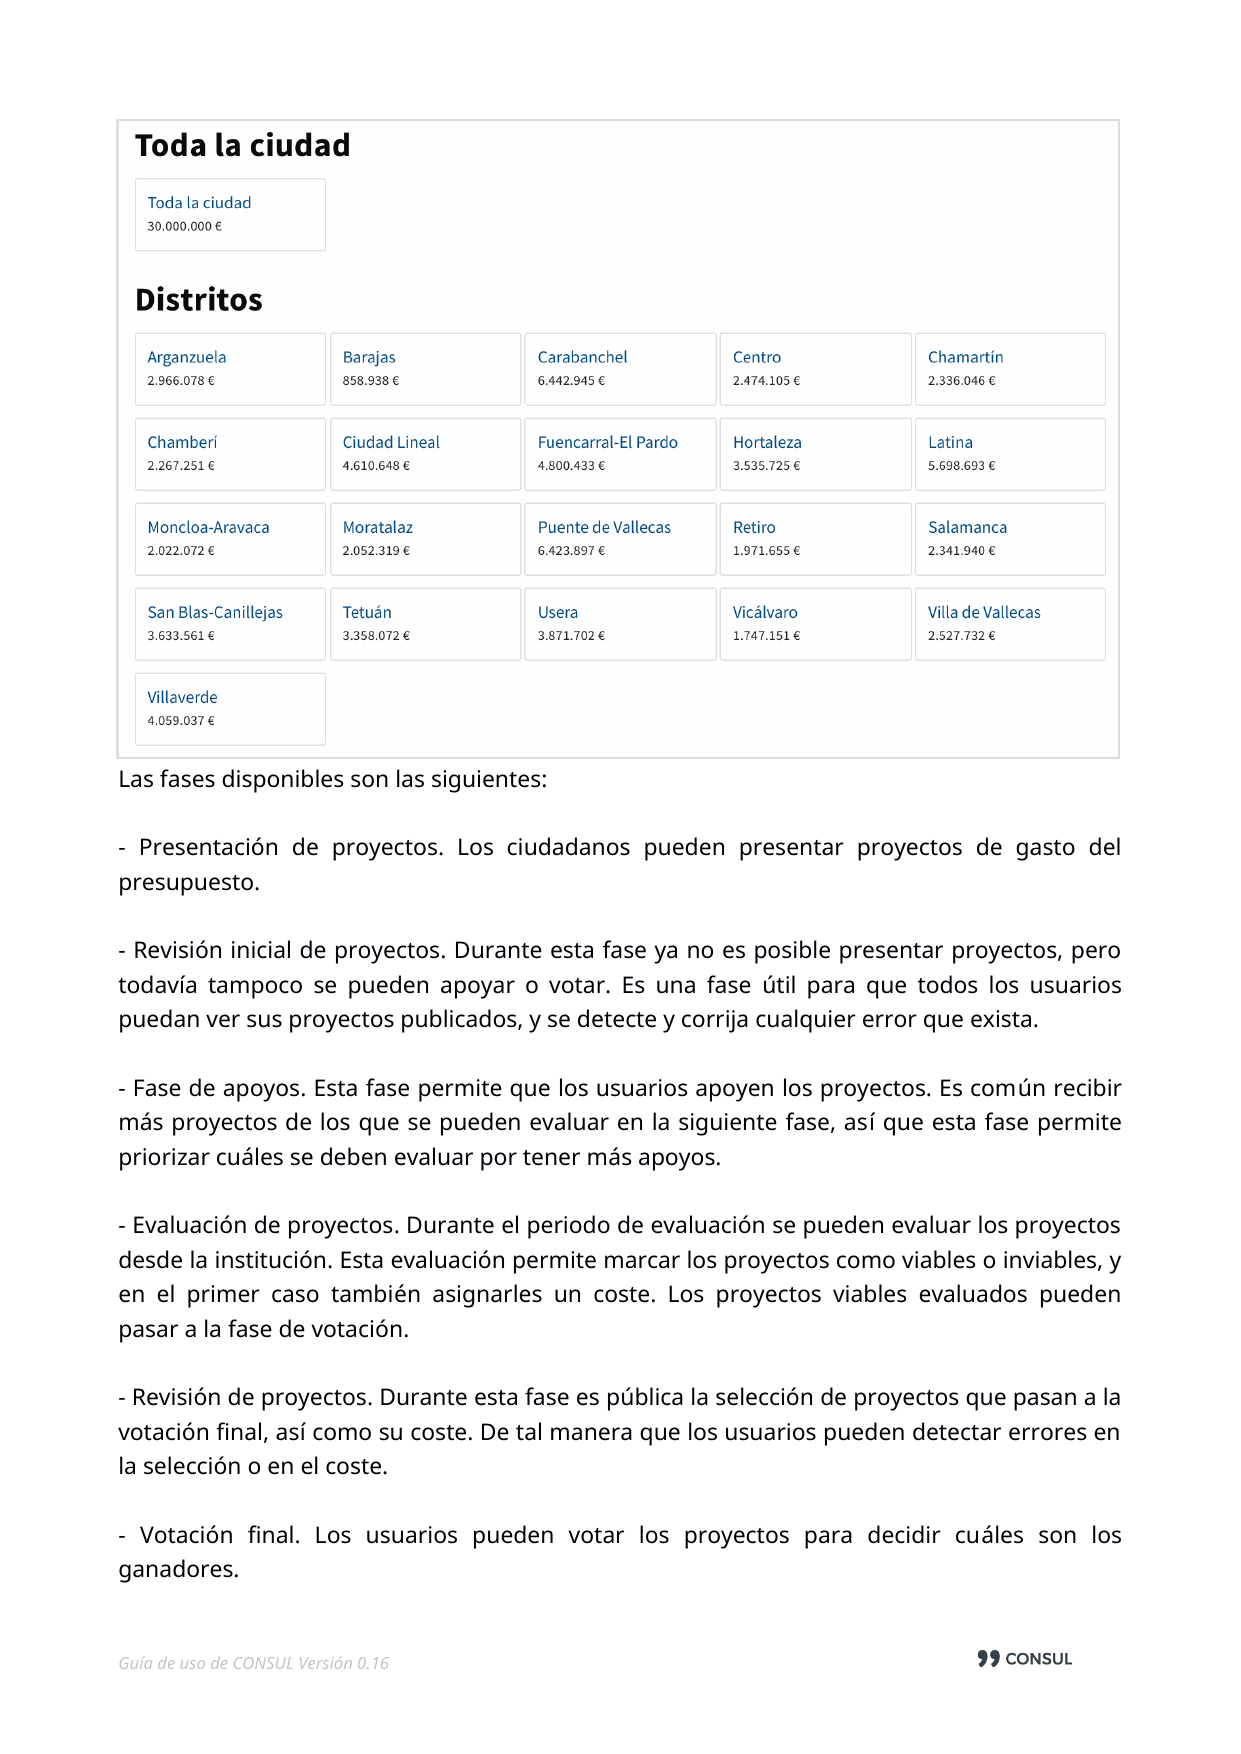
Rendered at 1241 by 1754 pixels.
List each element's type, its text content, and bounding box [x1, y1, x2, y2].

picture [119, 121, 1118, 757]
text - Evaluación de proyectos. Durante el periodo de evaluación se pueden evaluar los proyectos desde la institución. Esta evaluación permite marcar los proyectos como viables o inviables, y en el primer caso también asignarles un coste. Los proyectos viables evaluados pueden pasar a la fase de votación. [118, 1209, 1122, 1344]
text - Votación final. Los usuarios pueden votar los proyectos para decidir cuáles son los ganadores. [118, 1519, 1122, 1584]
text - Fase de apoyos. Esta fase permite que los usuarios apoyen los proyectos. Es común recibir más proyectos de los que se pueden evaluar en la siguiente fase, así que esta fase permite priorizar cuáles se deben evaluar por tener más apoyos. [118, 1072, 1122, 1172]
picture [974, 1648, 1075, 1670]
text - Presentación de proyectos. Los ciudadanos pueden presentar proyectos de gasto del presupuesto. [118, 831, 1122, 897]
text - Revisión inicial de proyectos. Durante esta fase ya no es posible presentar proyectos, pero todavía tampoco se pueden apoyar o votar. Es una fase útil para que todos los usuarios puedan ver sus proyectos publicados, y se detecte y corrija cualquier error que exista. [118, 934, 1122, 1034]
text - Revisión de proyectos. Durante esta fase es pública la selección de proyectos que pasan a la votación final, así como su coste. De tal manera que los usuarios pueden detectar errores en la selección o en el coste. [118, 1381, 1122, 1481]
